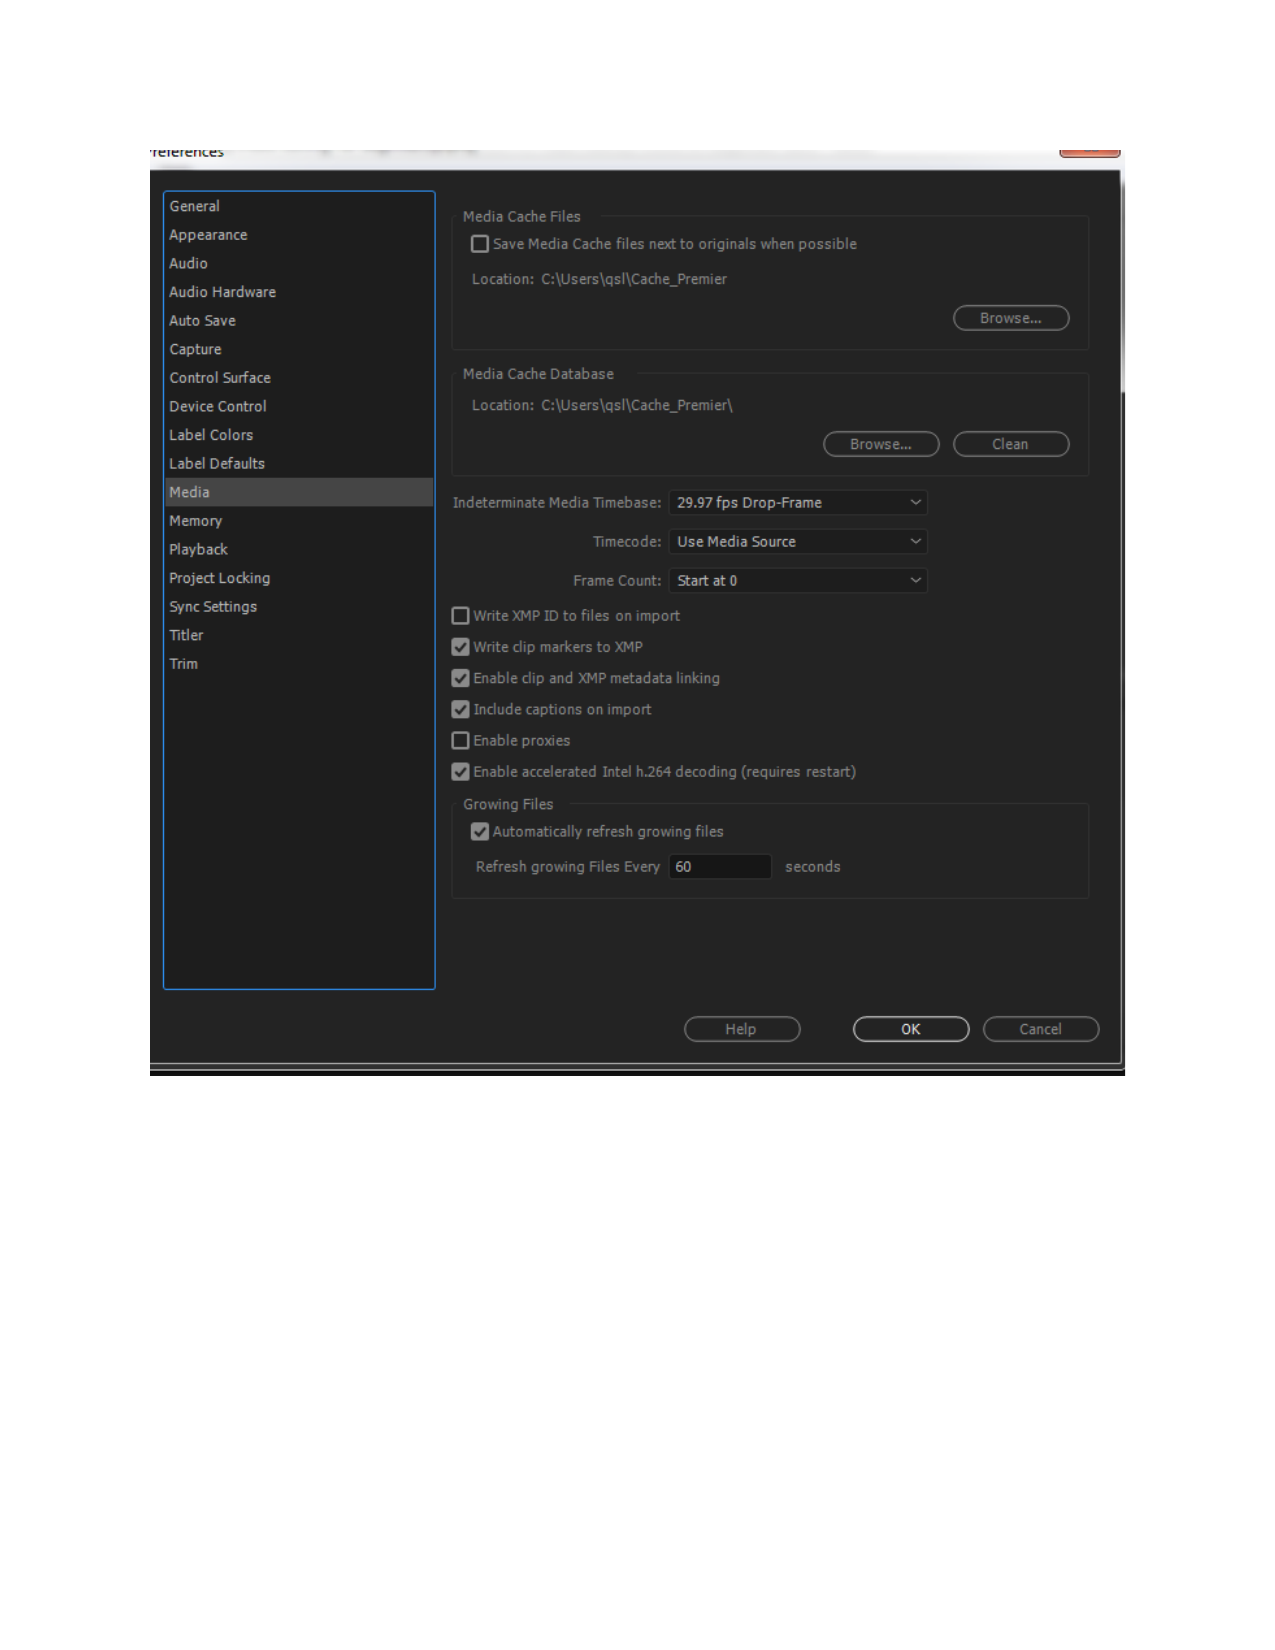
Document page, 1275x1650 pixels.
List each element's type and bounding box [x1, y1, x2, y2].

picture [150, 150, 1125, 1076]
